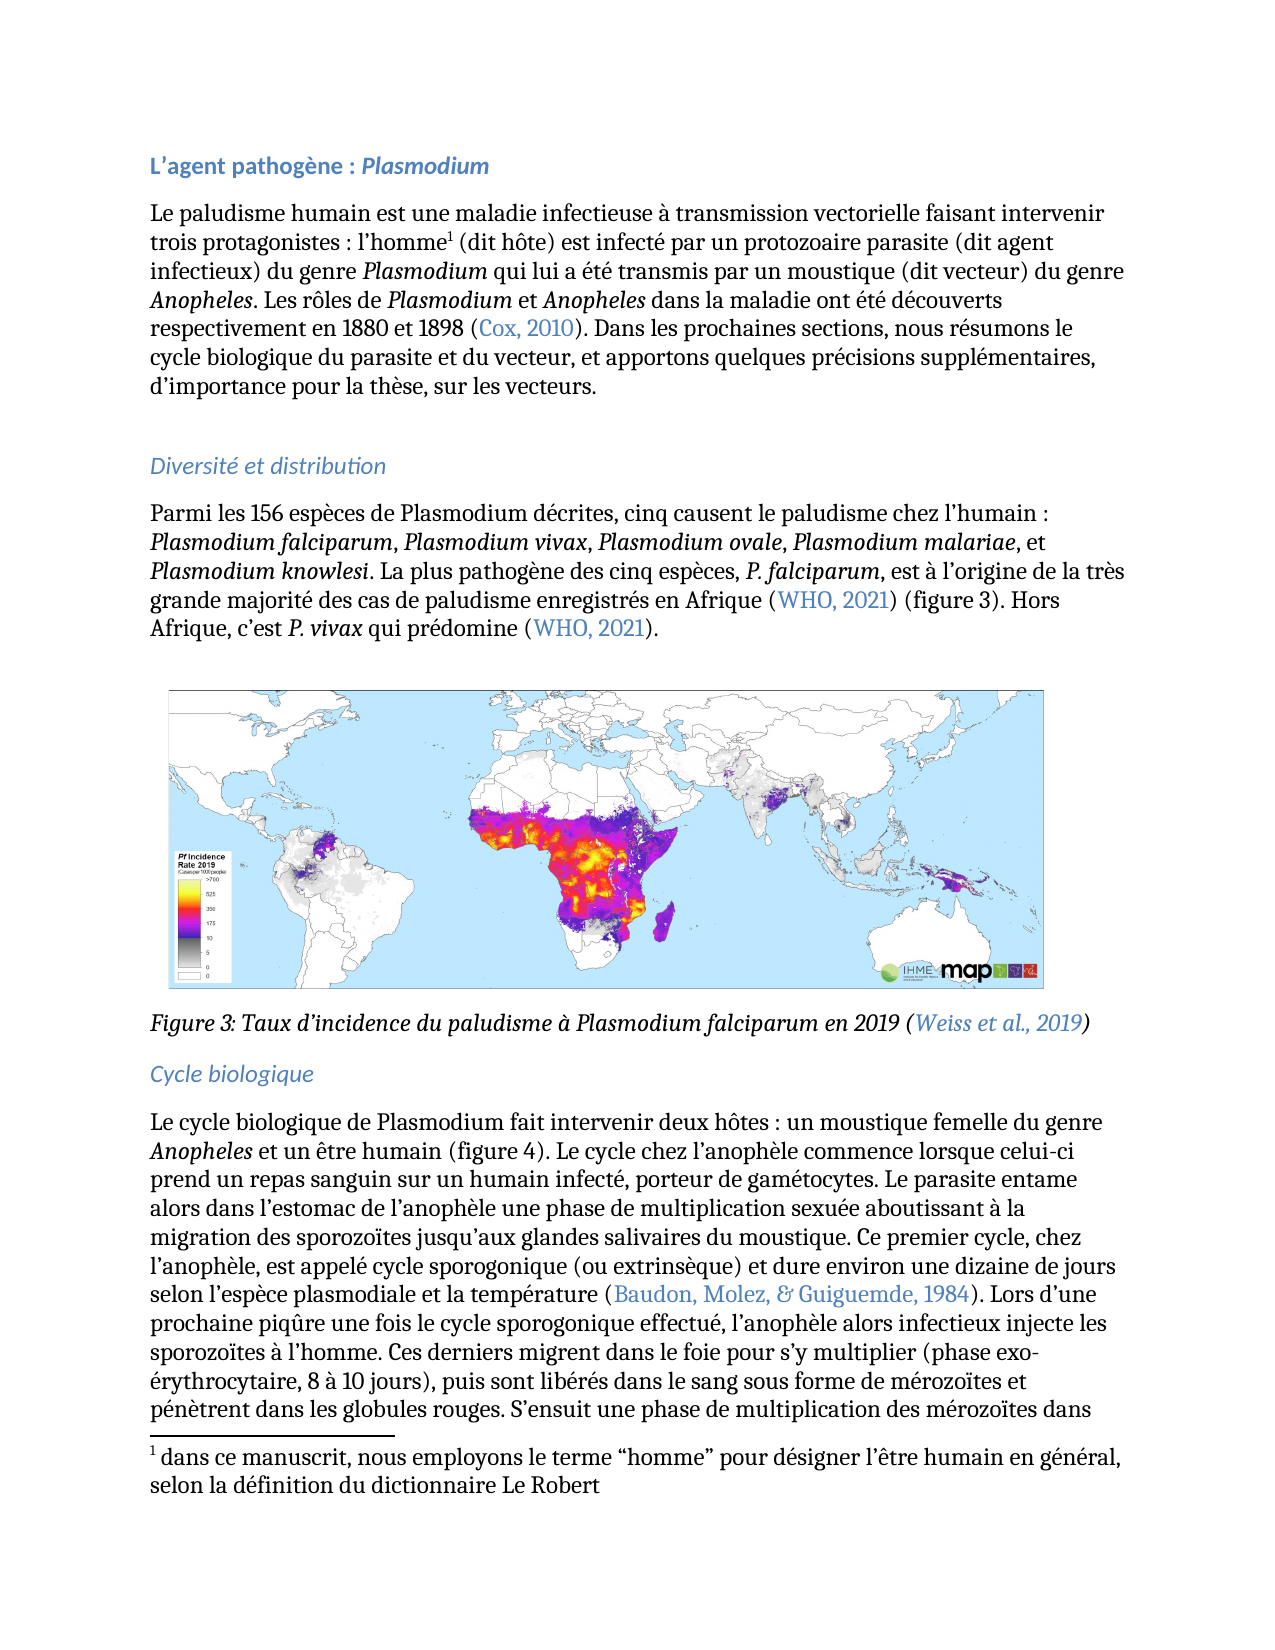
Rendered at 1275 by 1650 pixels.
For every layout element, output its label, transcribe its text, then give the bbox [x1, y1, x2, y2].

text Figure 3: Taux d’incidence du paludisme à Plasmodium falciparum en 2019 (Weiss et al., 2019) [150, 1009, 1125, 1038]
text Le paludisme humain est une maladie infectieuse à transmission vectorielle faisant intervenir trois protagonistes : l’homme (dit hôte) est infecté par un protozoaire parasite (dit agent infectieux) du genre Plasmodium qui lui a été transmis par un moustique (dit vecteur) du genre Anopheles. Les rôles de Plasmodium et Anopheles dans la maladie ont été découverts respectivement en 1880 et 1898 (Cox, 2010). Dans les prochaines sections, nous résumons le cycle biologique du parasite et du vecteur, et apportons quelques précisions supplémentaires, d’importance pour la thèse, sur les vecteurs. [150, 199, 1125, 429]
picture [168, 690, 1044, 989]
subtitle Cycle biologique [150, 1059, 1125, 1089]
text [150, 1108, 1125, 1424]
text Parmi les 156 espèces de Plasmodium décrites, cinq causent le paludisme chez l’humain : Plasmodium falciparum, Plasmodium vivax, Plasmodium ovale, Plasmodium malariae, et Plasmodium knowlesi. La plus pathogène des cinq espèces, P. falciparum, est à l’origine de la très grande majorité des cas de paludisme enregistrés en Afrique (WHO, 2021) (figure 3). Hors Afrique, c’est P. vivax qui prédomine (WHO, 2021). [150, 499, 1125, 672]
subtitle L’agent pathogène : Plasmodium [150, 150, 1125, 181]
subtitle Diversité et distribution [150, 450, 1125, 481]
